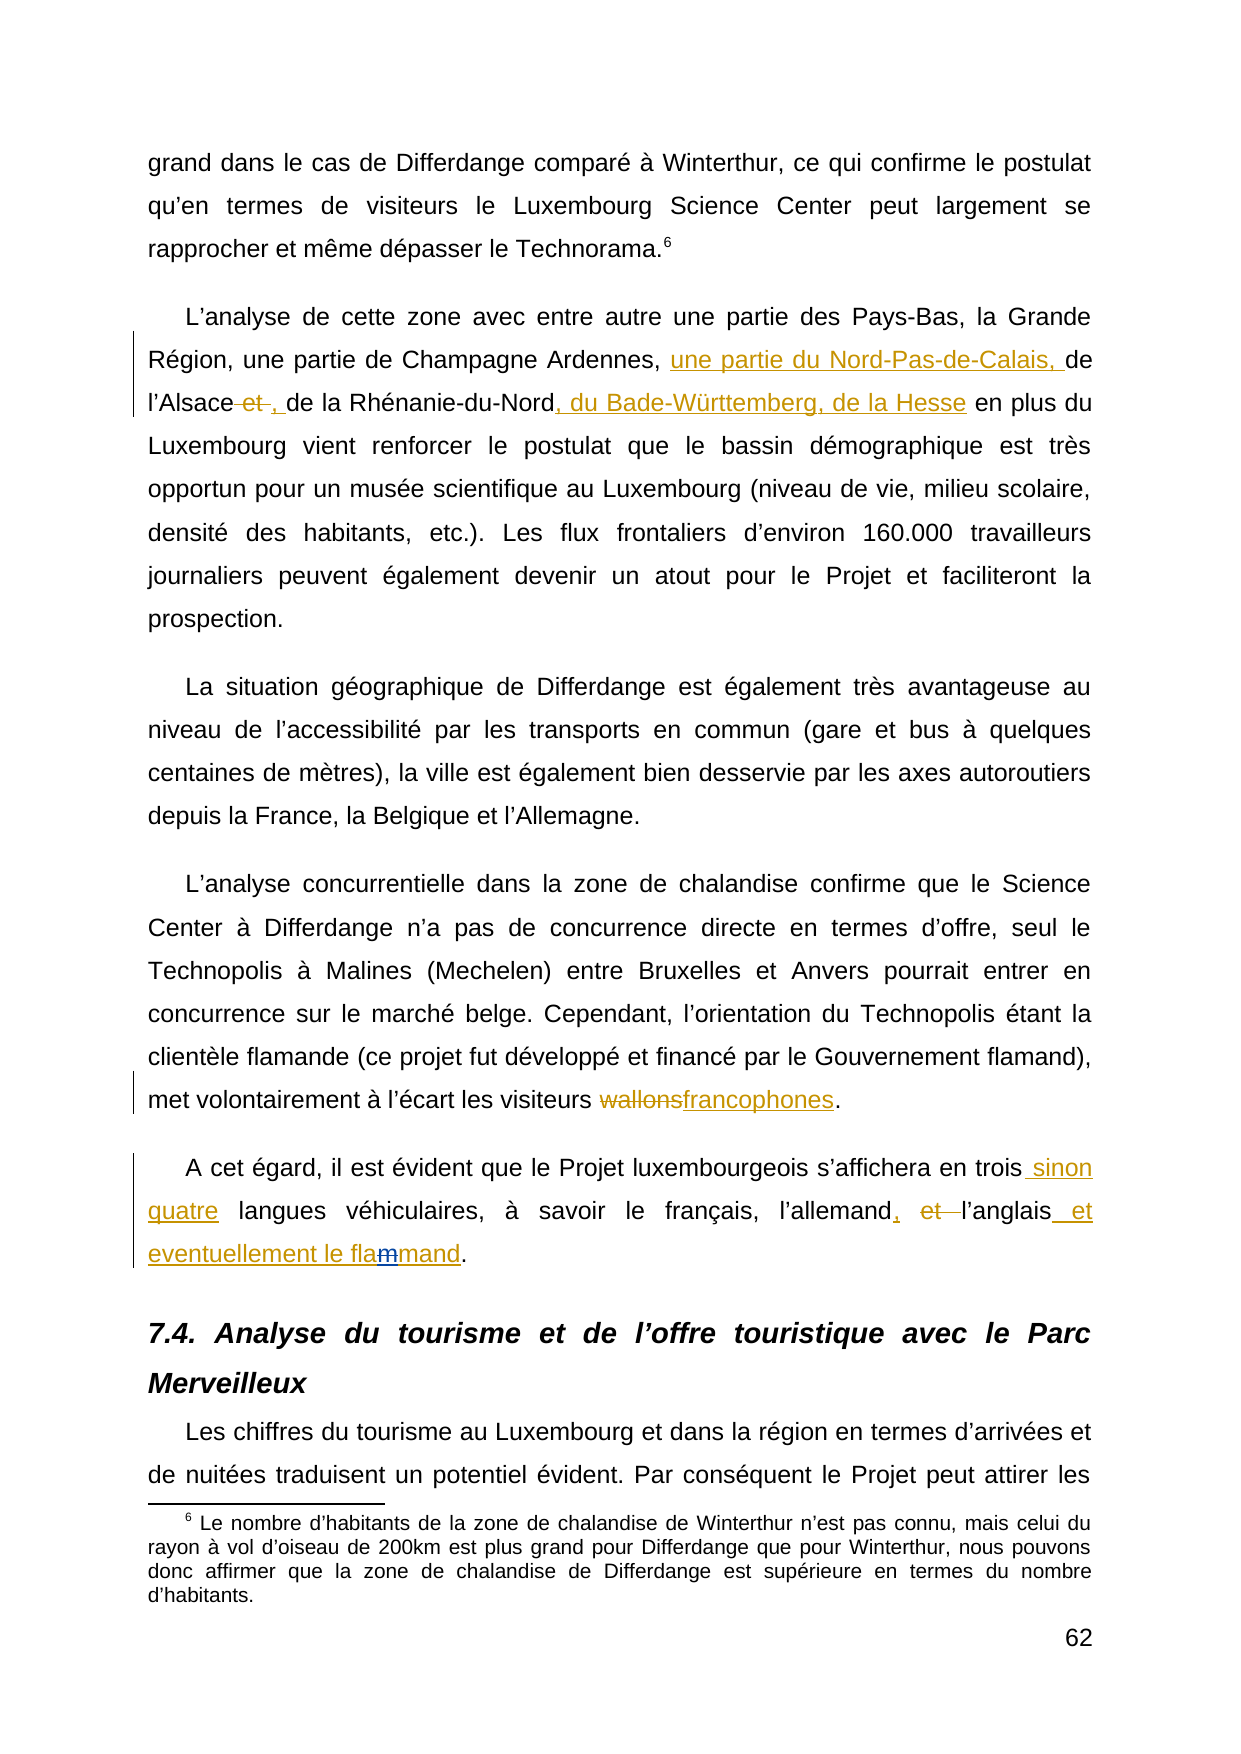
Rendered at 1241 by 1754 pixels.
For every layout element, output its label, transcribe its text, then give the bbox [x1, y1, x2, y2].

text L’analyse concurrentielle dans la zone de chalandise confirme que le Science Center à Differdange n’a pas de concurrence directe en termes d’offre, seul le Technopolis à Malines (Mechelen) entre Bruxelles et Anvers pourrait entrer en concurrence sur le marché belge. Cependant, l’orientation du Technopolis étant la clientèle flamande (ce projet fut développé et financé par le Gouvernement flamand), met volontairement à l’écart les visiteurs . [148, 869, 1093, 1114]
text La situation géographique de Differdange est également très avantageuse au niveau de l’accessibilité par les transports en commun (gare et bus à quelques centaines de mètres), la ville est également bien desservie par les axes autoroutiers depuis la France, la Belgique et l’Allemagne. [148, 672, 1093, 830]
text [148, 1417, 1093, 1488]
text L’analyse de cette zone avec entre autre une partie des Pays-Bas, la Grande Région, une partie de Champagne Ardennes, de l’Alsacede la Rhénanie-du-Nord en plus du Luxembourg vient renforcer le postulat que le bassin démographique est très opportun pour un musée scientifique au Luxembourg (niveau de vie, milieu scolaire, densité des habitants, etc.). Les flux frontaliers d’environ 160.000 travailleurs journaliers peuvent également devenir un atout pour le Projet et faciliteront la prospection. [148, 302, 1093, 633]
text A cet égard, il est évident que le Projet luxembourgeois s’affichera en trois langues véhiculaires, à savoir le français, l’allemand l’anglais. [148, 1153, 1093, 1268]
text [148, 148, 1093, 263]
subtitle 7.4. Analyse du tourisme et de l’offre touristique avec le Parc Merveilleux [148, 1316, 1093, 1400]
